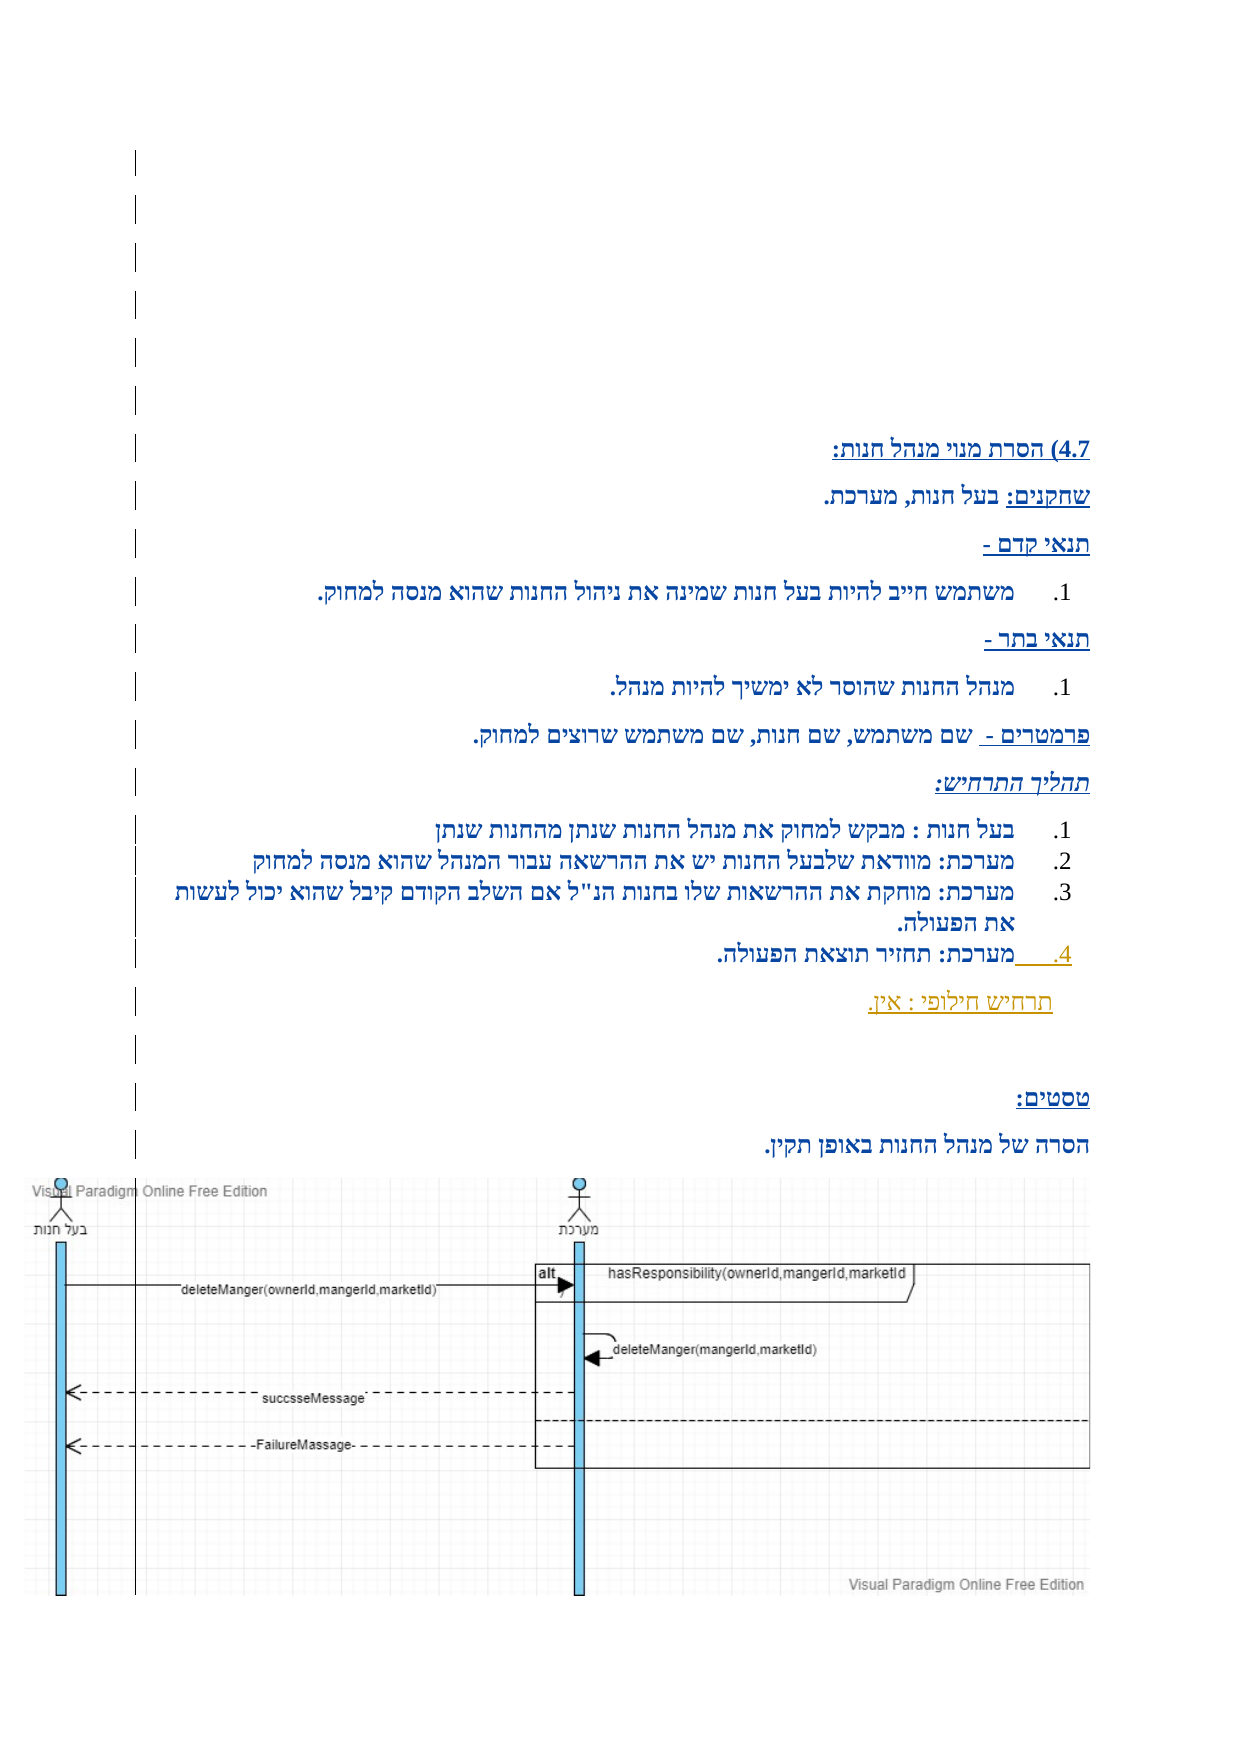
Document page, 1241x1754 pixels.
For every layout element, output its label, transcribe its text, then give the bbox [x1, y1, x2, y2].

text 4.7) הסרת מנוי מנהל חנות: [150, 434, 1090, 462]
text שחקנים: בעל חנות, מערכת. [150, 481, 1090, 510]
text תנאי קדם - [150, 529, 1090, 558]
text טסטים: [150, 1083, 1090, 1111]
list מערכת: מוחקת את ההרשאות שלו בחנות הנ"ל אם השלב הקודם קיבל שהוא יכול לעשות את הפעולה. [150, 877, 1053, 937]
list בעל חנות : מבקש למחוק את מנהל החנות שנתן מהחנות שנתן [150, 815, 1053, 844]
text תנאי בתר - [150, 624, 1090, 653]
text הסרה של מנהל החנות באופן תקין. [150, 1130, 1090, 1159]
text פרמטרים - שם משתמש, שם חנות, שם משתמש שרוצים למחוק. [150, 720, 1090, 749]
list מערכת: מוודאת שלבעל החנות יש את ההרשאה עבור המנהל שהוא מנסה למחוק [150, 846, 1053, 875]
text תהליך התרחיש: [150, 768, 1090, 796]
list מנהל החנות שהוסר לא ימשיך להיות מנהל. [150, 672, 1053, 701]
picture [24, 1178, 1090, 1596]
list משתמש חייב להיות בעל חנות שמינה את ניהול החנות שהוא מנסה למחוק. [150, 577, 1053, 606]
list מערכת: תחזיר תוצאת הפעולה. [150, 939, 1053, 968]
